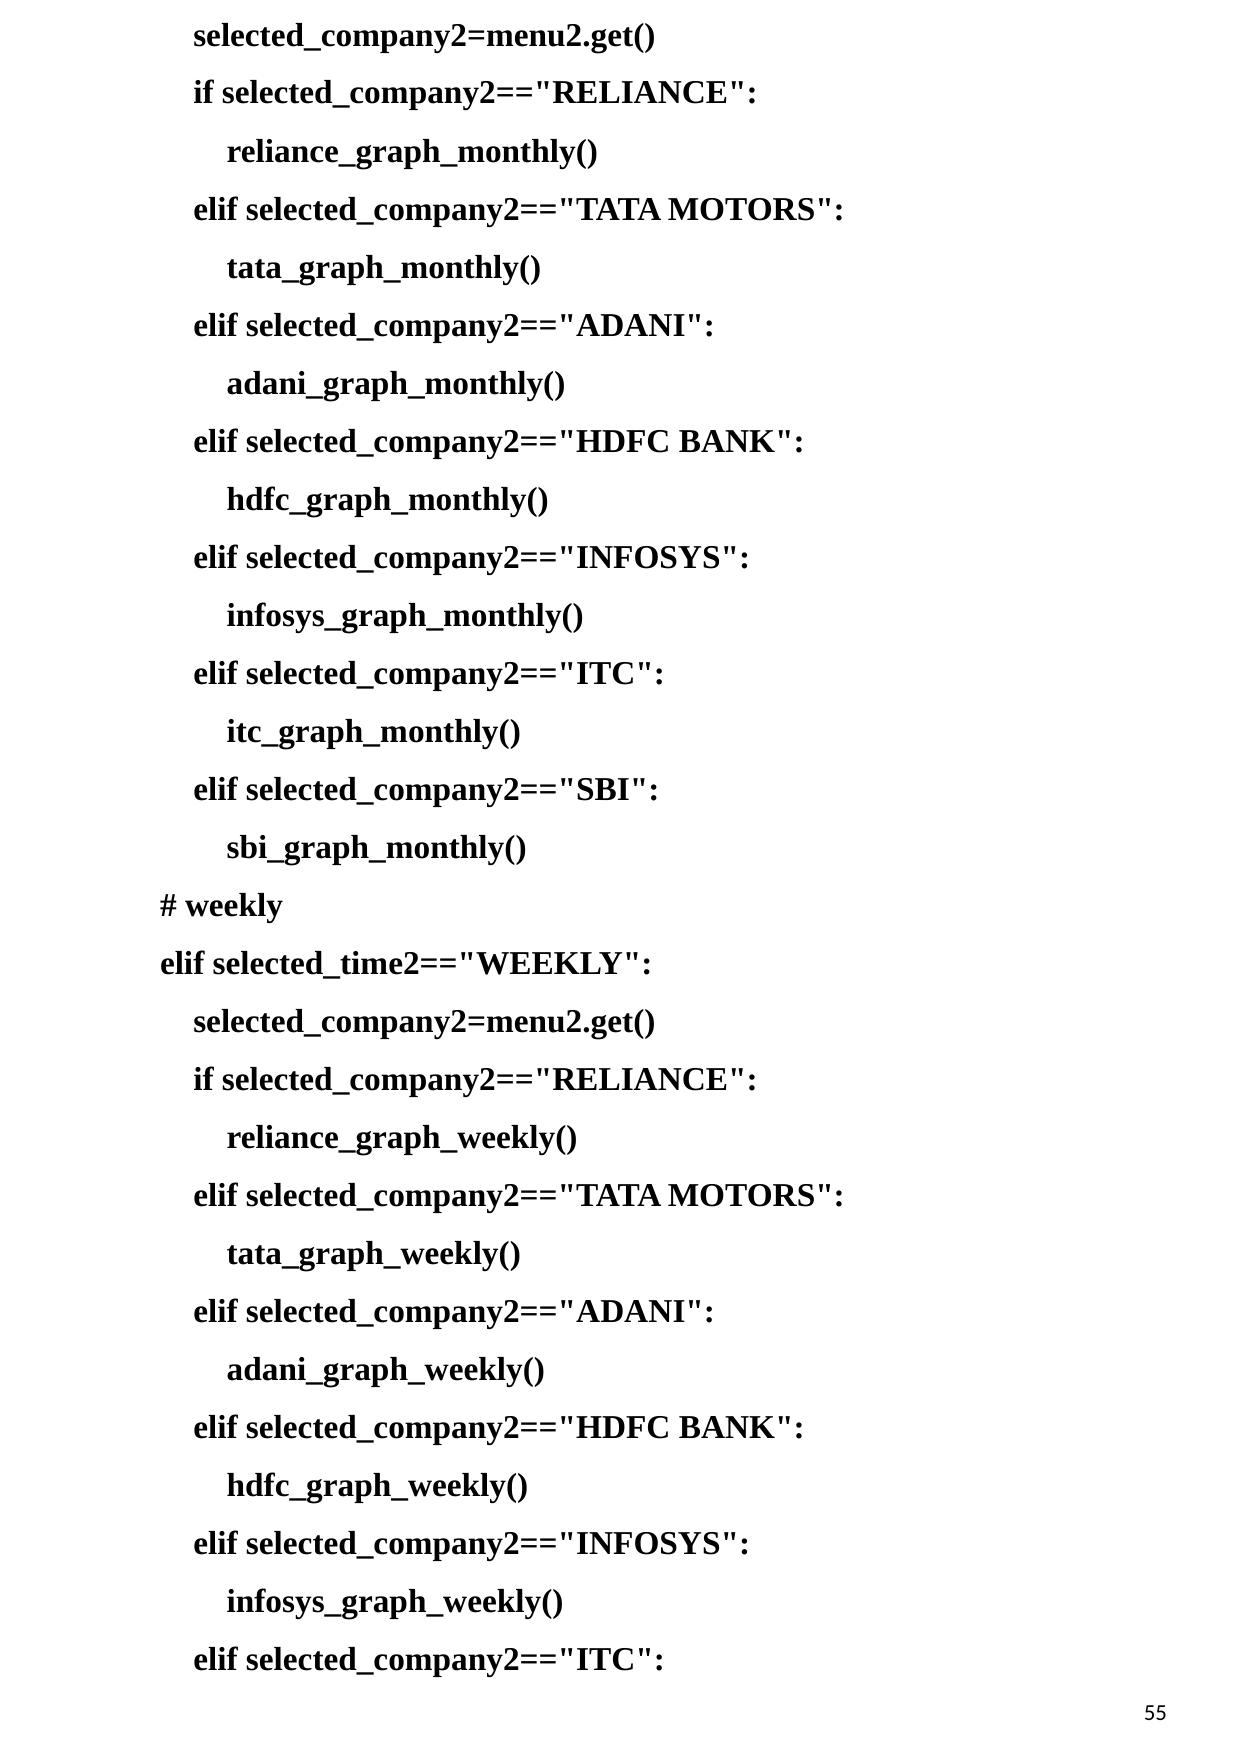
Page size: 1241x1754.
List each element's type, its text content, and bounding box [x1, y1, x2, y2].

text elif selected_company2=="ADANI": [118, 1291, 1167, 1329]
text elif selected_time2=="WEEKLY": [118, 943, 1167, 981]
text reliance_graph_monthly() [118, 131, 1167, 169]
text reliance_graph_weekly() [118, 1117, 1167, 1156]
text elif selected_company2=="HDFC BANK": [118, 1407, 1167, 1446]
text elif selected_company2=="HDFC BANK": [118, 421, 1167, 459]
text elif selected_company2=="ITC": [118, 1639, 1167, 1678]
text elif selected_company2=="INFOSYS": [118, 1523, 1167, 1562]
text infosys_graph_monthly() [118, 595, 1167, 633]
text adani_graph_monthly() [118, 363, 1167, 401]
text adani_graph_weekly() [118, 1349, 1167, 1388]
text elif selected_company2=="ITC": [118, 653, 1167, 691]
text hdfc_graph_monthly() [118, 479, 1167, 517]
text elif selected_company2=="TATA MOTORS": [118, 1175, 1167, 1213]
text tata_graph_weekly() [118, 1233, 1167, 1272]
text elif selected_company2=="TATA MOTORS": [118, 189, 1167, 227]
text tata_graph_monthly() [118, 247, 1167, 285]
text elif selected_company2=="ADANI": [118, 305, 1167, 343]
text # weekly [118, 885, 1167, 923]
text selected_company2=menu2.get() [118, 1001, 1167, 1039]
text elif selected_company2=="SBI": [118, 769, 1167, 807]
text elif selected_company2=="INFOSYS": [118, 537, 1167, 575]
text hdfc_graph_weekly() [118, 1465, 1167, 1504]
text if selected_company2=="RELIANCE": [118, 1059, 1167, 1097]
text infosys_graph_weekly() [118, 1581, 1167, 1620]
text sbi_graph_monthly() [118, 827, 1167, 865]
text itc_graph_monthly() [118, 711, 1167, 749]
text selected_company2=menu2.get() [118, 15, 1167, 53]
text if selected_company2=="RELIANCE": [118, 73, 1167, 111]
